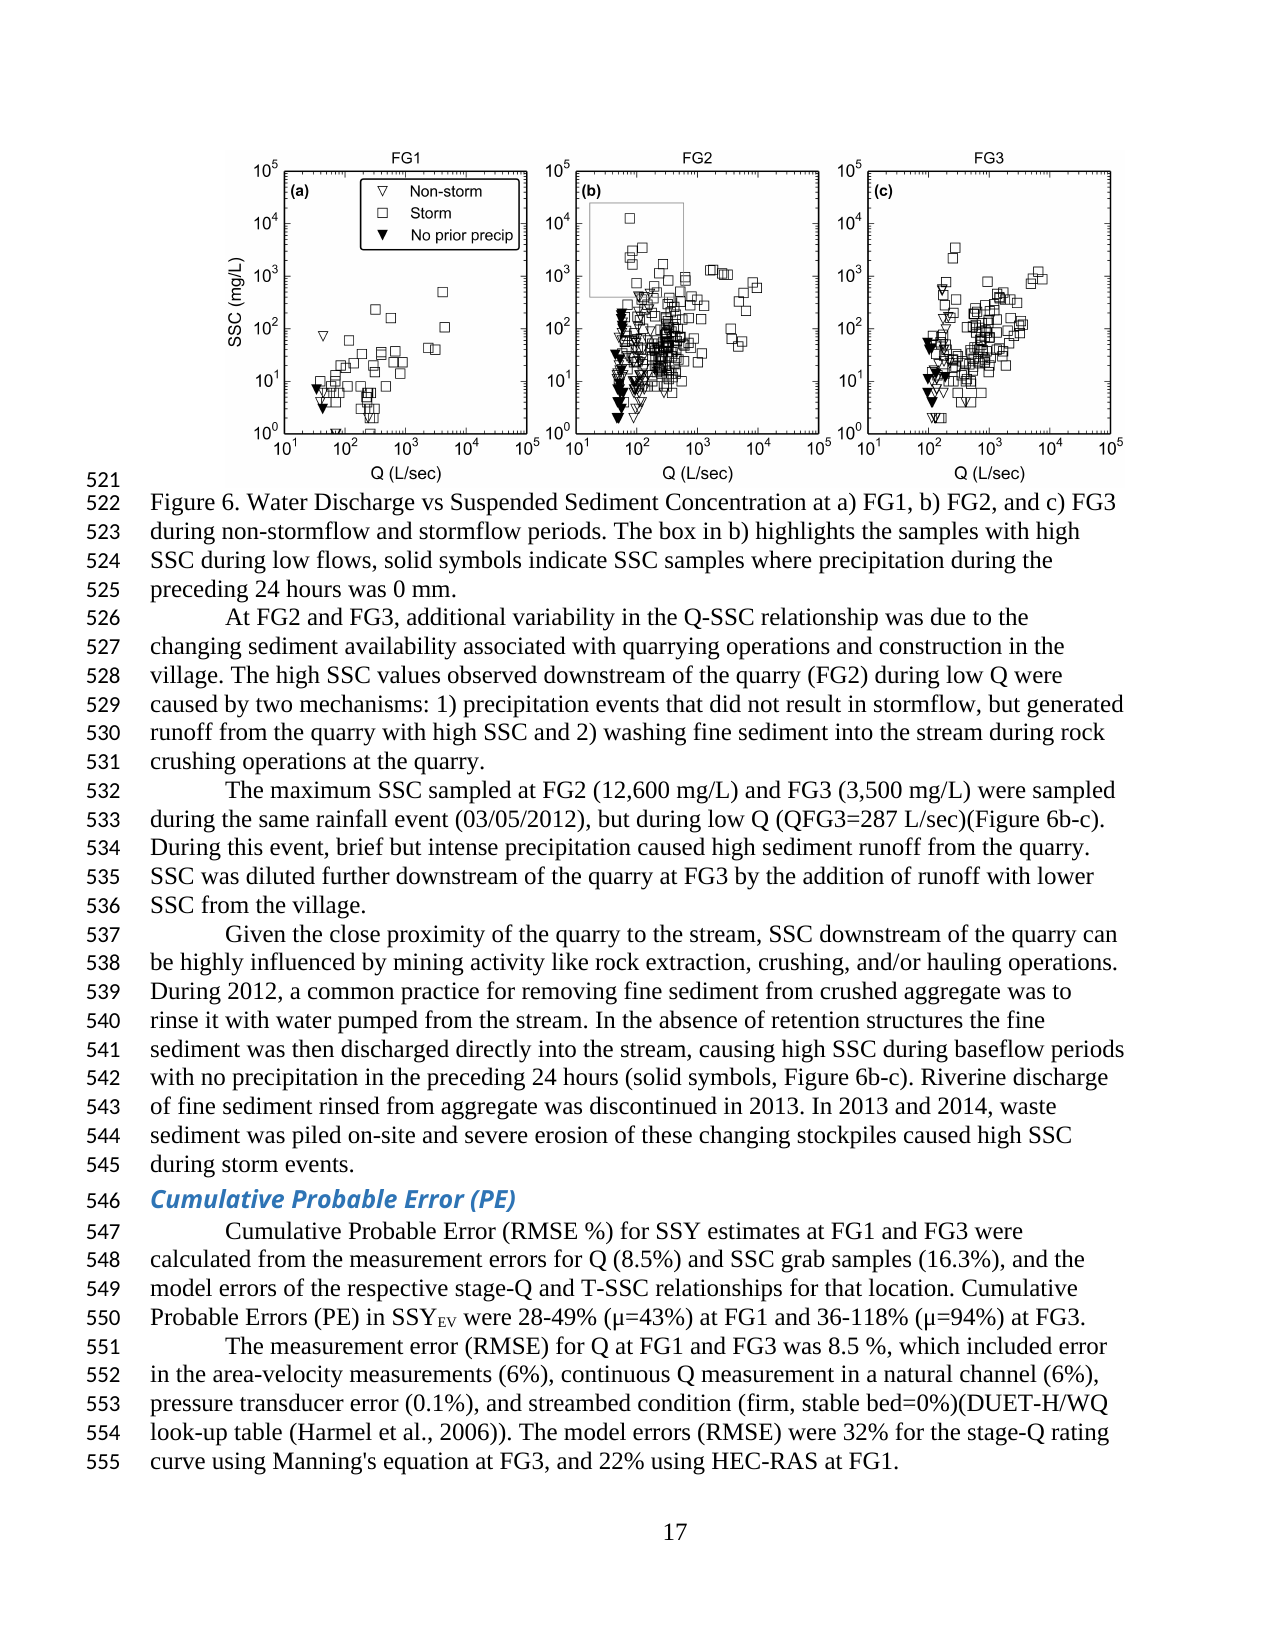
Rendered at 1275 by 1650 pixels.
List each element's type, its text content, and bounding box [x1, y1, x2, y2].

text Figure 6. Water Discharge vs Suspended Sediment Concentration at a) FG1, b) FG2, and c) FG3 during non-stormflow and stormflow periods. The box in b) highlights the samples with high SSC during low flows, solid symbols indicate SSC samples where precipitation during the preceding 24 hours was 0 mm. [150, 487, 1125, 602]
picture [225, 150, 1125, 488]
text Given the close proximity of the quarry to the stream, SSC downstream of the quarry can be highly influenced by mining activity like rock extraction, crushing, and/or hauling operations. During 2012, a common practice for removing fine sediment from crushed aggregate was to rinse it with water pumped from the stream. In the absence of retention structures the fine sediment was then discharged directly into the stream, causing high SSC during baseflow periods with no precipitation in the preceding 24 hours (solid symbols, Figure 6b-c). Riverine discharge of fine sediment rinsed from aggregate was discontinued in 2013. In 2013 and 2014, waste sediment was piled on-site and severe erosion of these changing stockpiles caused high SSC during storm events. [150, 919, 1125, 1177]
text The measurement error (RMSE) for Q at FG1 and FG3 was 8.5 %, which included error in the area-velocity measurements (6%), continuous Q measurement in a natural channel (6%), pressure transducer error (0.1%), and streambed condition (firm, stable bed=0%)(DUET-H/WQ look-up table (Harmel et al., 2006)). The model errors (RMSE) were 32% for the stage-Q rating curve using Manning's equation at FG3, and 22% using HEC-RAS at FG1. [150, 1331, 1125, 1474]
text The maximum SSC sampled at FG2 (12,600 mg/L) and FG3 (3,500 mg/L) were sampled during the same rainfall event (03/05/2012), but during low Q (QFG3=287 L/sec)(Figure 6b-c). During this event, brief but intense precipitation caused high sediment runoff from the quarry. SSC was diluted further downstream of the quarry at FG3 by the addition of runoff with lower SSC from the village. [150, 775, 1125, 919]
text At FG2 and FG3, additional variability in the Q-SSC relationship was due to the changing sediment availability associated with quarrying operations and construction in the village. The high SSC values observed downstream of the quarry (FG2) during low Q were caused by two mechanisms: 1) precipitation events that did not result in stormflow, but generated runoff from the quarry with high SSC and 2) washing fine sediment into the stream during rock crushing operations at the quarry. [150, 602, 1125, 775]
subtitle Cumulative Probable Error (PE) [150, 1182, 1125, 1216]
text Cumulative Probable Error (RMSE %) for SSY estimates at FG1 and FG3 were calculated from the measurement errors for Q (8.5%) and SSC grab samples (16.3%), and the model errors of the respective stage-Q and T-SSC relationships for that location. Cumulative Probable Errors (PE) in SSYEV were 28-49% (μ=43%) at FG1 and 36-118% (μ=94%) at FG3. [150, 1216, 1125, 1331]
